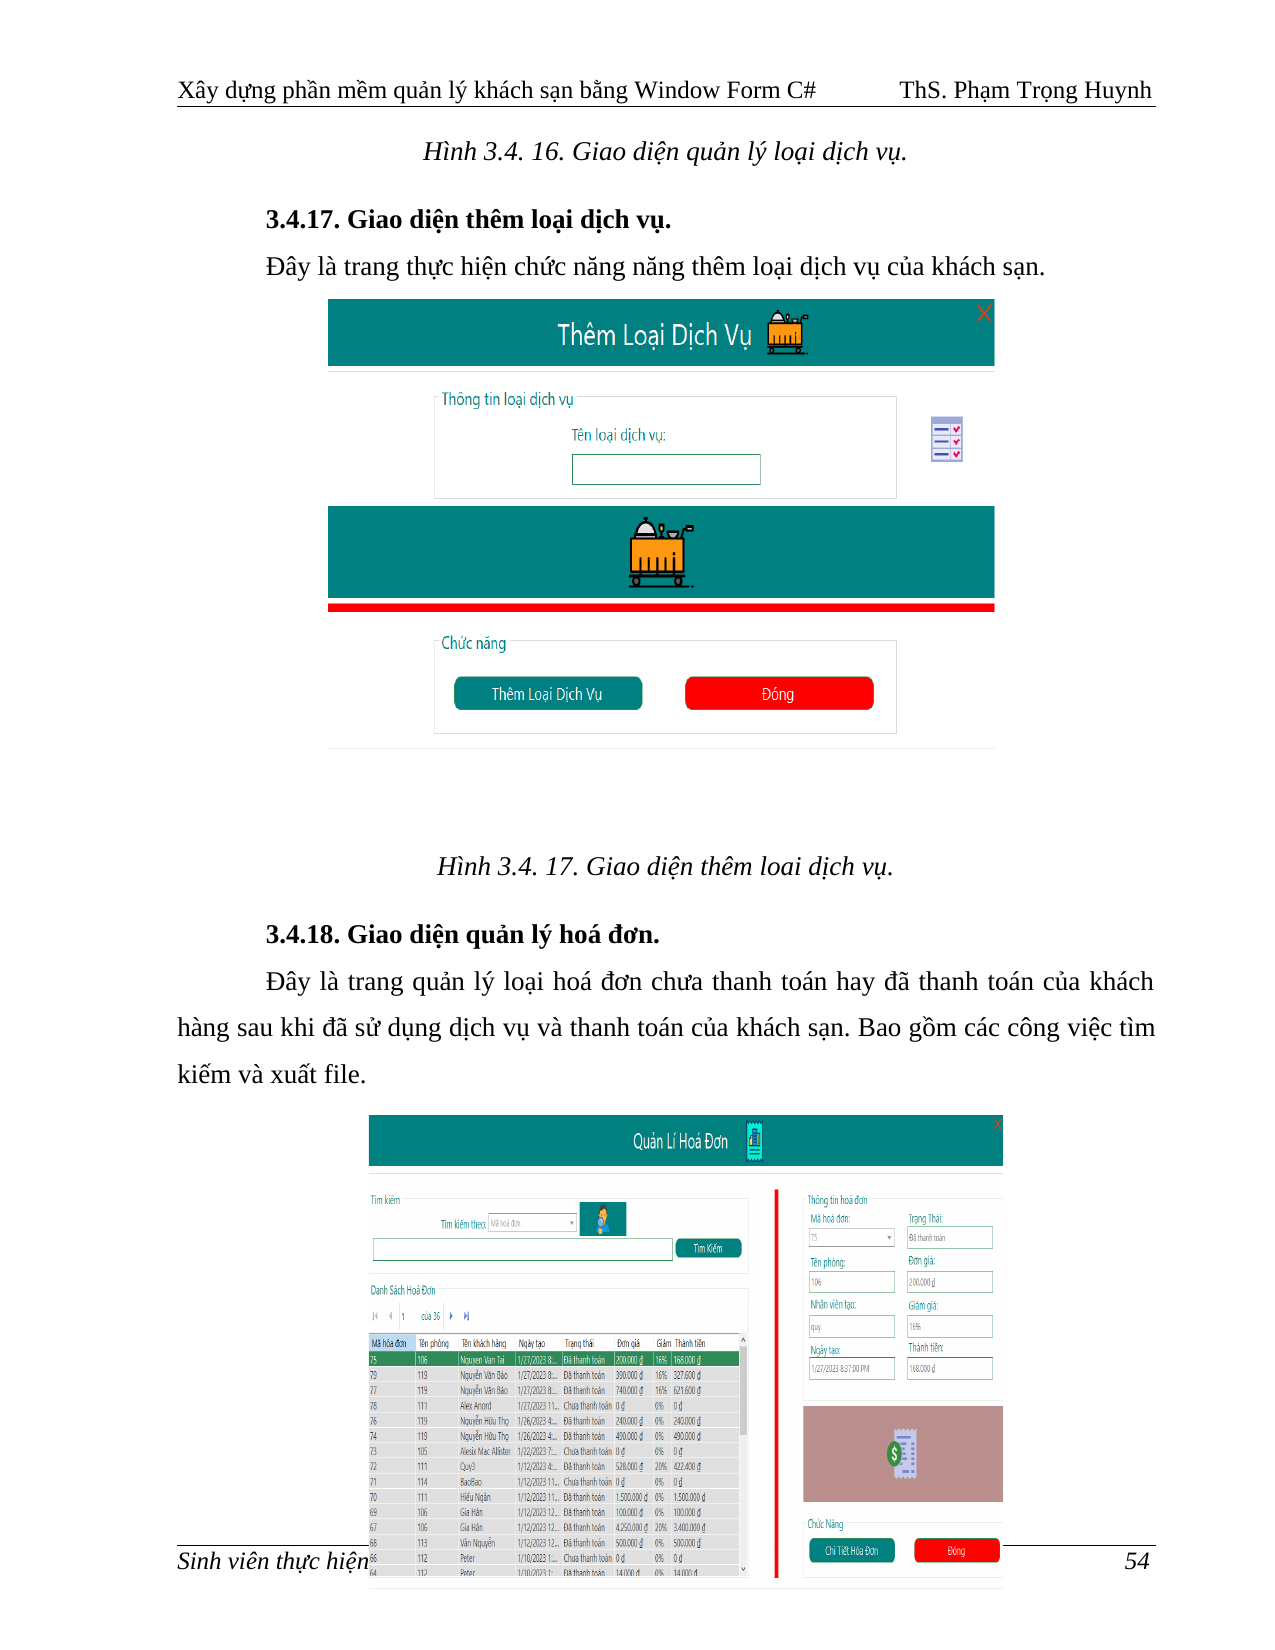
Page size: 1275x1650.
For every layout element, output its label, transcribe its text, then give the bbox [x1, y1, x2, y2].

text Hình 3.4. 17. Giao diện thêm loai dịch vụ. [177, 851, 1156, 882]
subtitle 3.4.17. Giao diện thêm loại dịch vụ. [177, 203, 1156, 234]
text Hình 3.4. 16. Giao diện quản lý loại dịch vụ. [177, 135, 1156, 167]
picture [328, 295, 1004, 749]
subtitle 3.4.18. Giao diện quản lý hoá đơn. [177, 918, 1156, 949]
picture [368, 1115, 1004, 1590]
text Đây là trang thực hiện chức năng năng thêm loại dịch vụ của khách sạn. [177, 249, 1156, 281]
text Đây là trang quản lý loại hoá đơn chưa thanh toán hay đã thanh toán của khách hàng sau khi đã sử dụng dịch vụ và thanh toán của khách sạn. Bao gồm các công việc tìm kiếm và xuất file. [177, 965, 1156, 1089]
